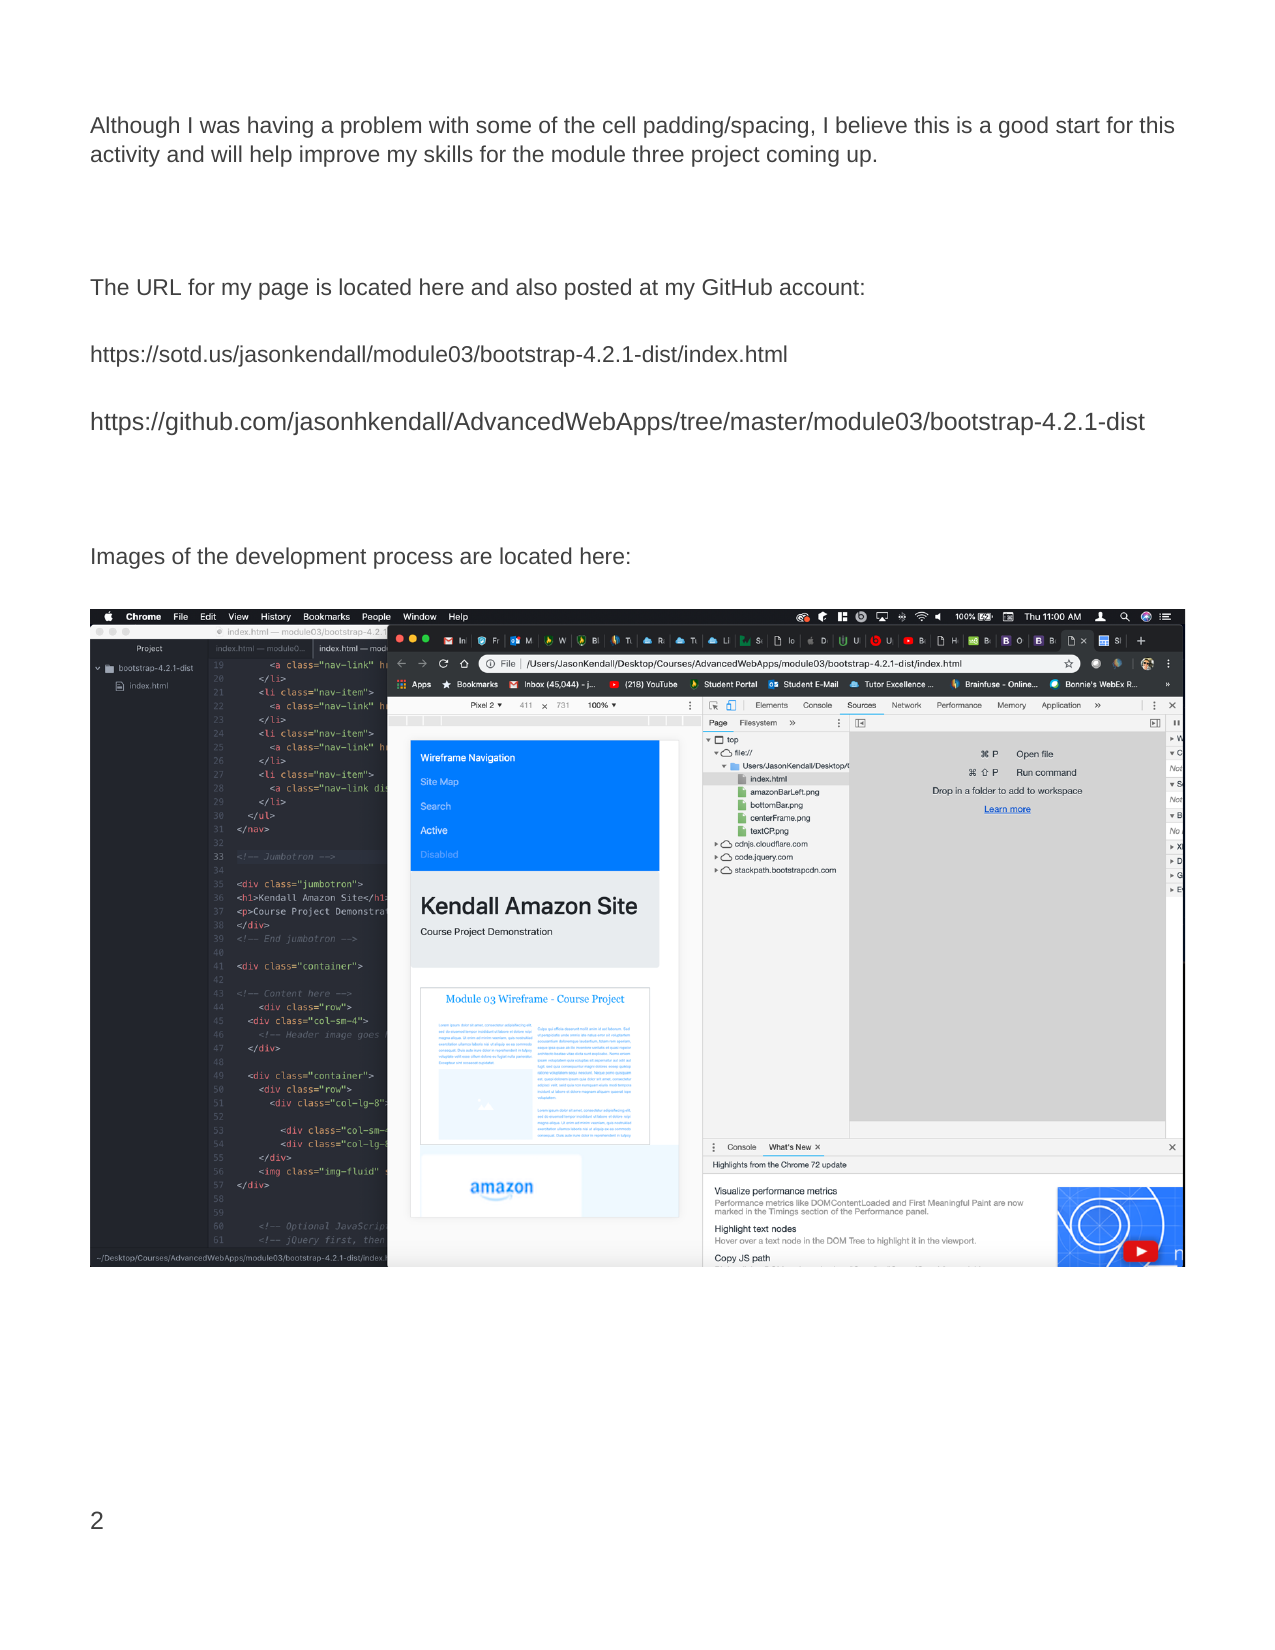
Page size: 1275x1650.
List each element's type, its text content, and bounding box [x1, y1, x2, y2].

text https://sotd.us/jasonkendall/module03/bootstrap-4.2.1-dist/index.html [90, 341, 1185, 367]
text Images of the development process are located here: [90, 543, 1185, 569]
picture [90, 609, 1186, 1267]
text The URL for my page is located here and also posted at my GitHub account: [90, 274, 1185, 301]
text https://github.com/jasonhkendall/AdvancedWebApps/tree/master/module03/bootstrap-4.2.1-dist [90, 407, 1185, 436]
text Although I was having a problem with some of the cell padding/spacing, I believe this is a good start for this activity and will help improve my skills for the module three project coming up. [90, 112, 1185, 168]
